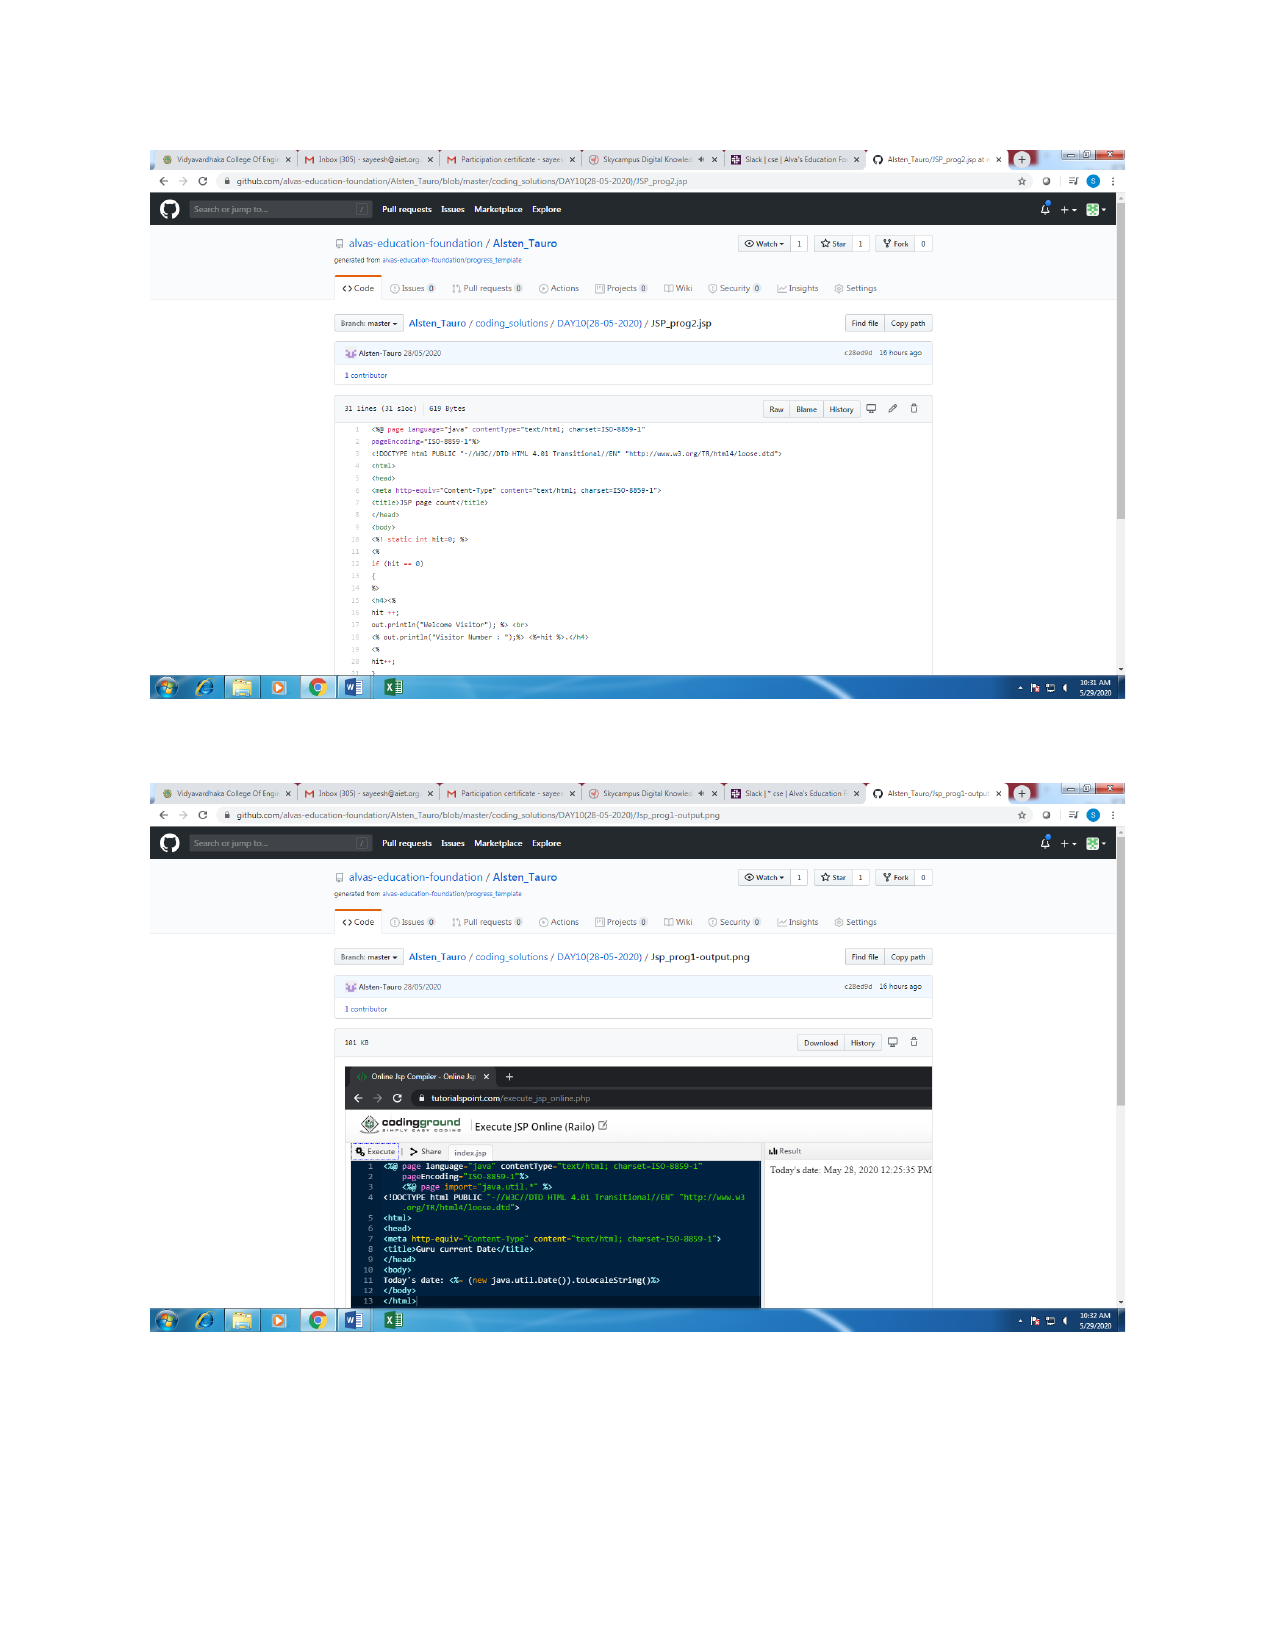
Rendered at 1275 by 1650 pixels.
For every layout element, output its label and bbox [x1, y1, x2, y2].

picture [150, 783, 1125, 1332]
picture [150, 150, 1125, 699]
